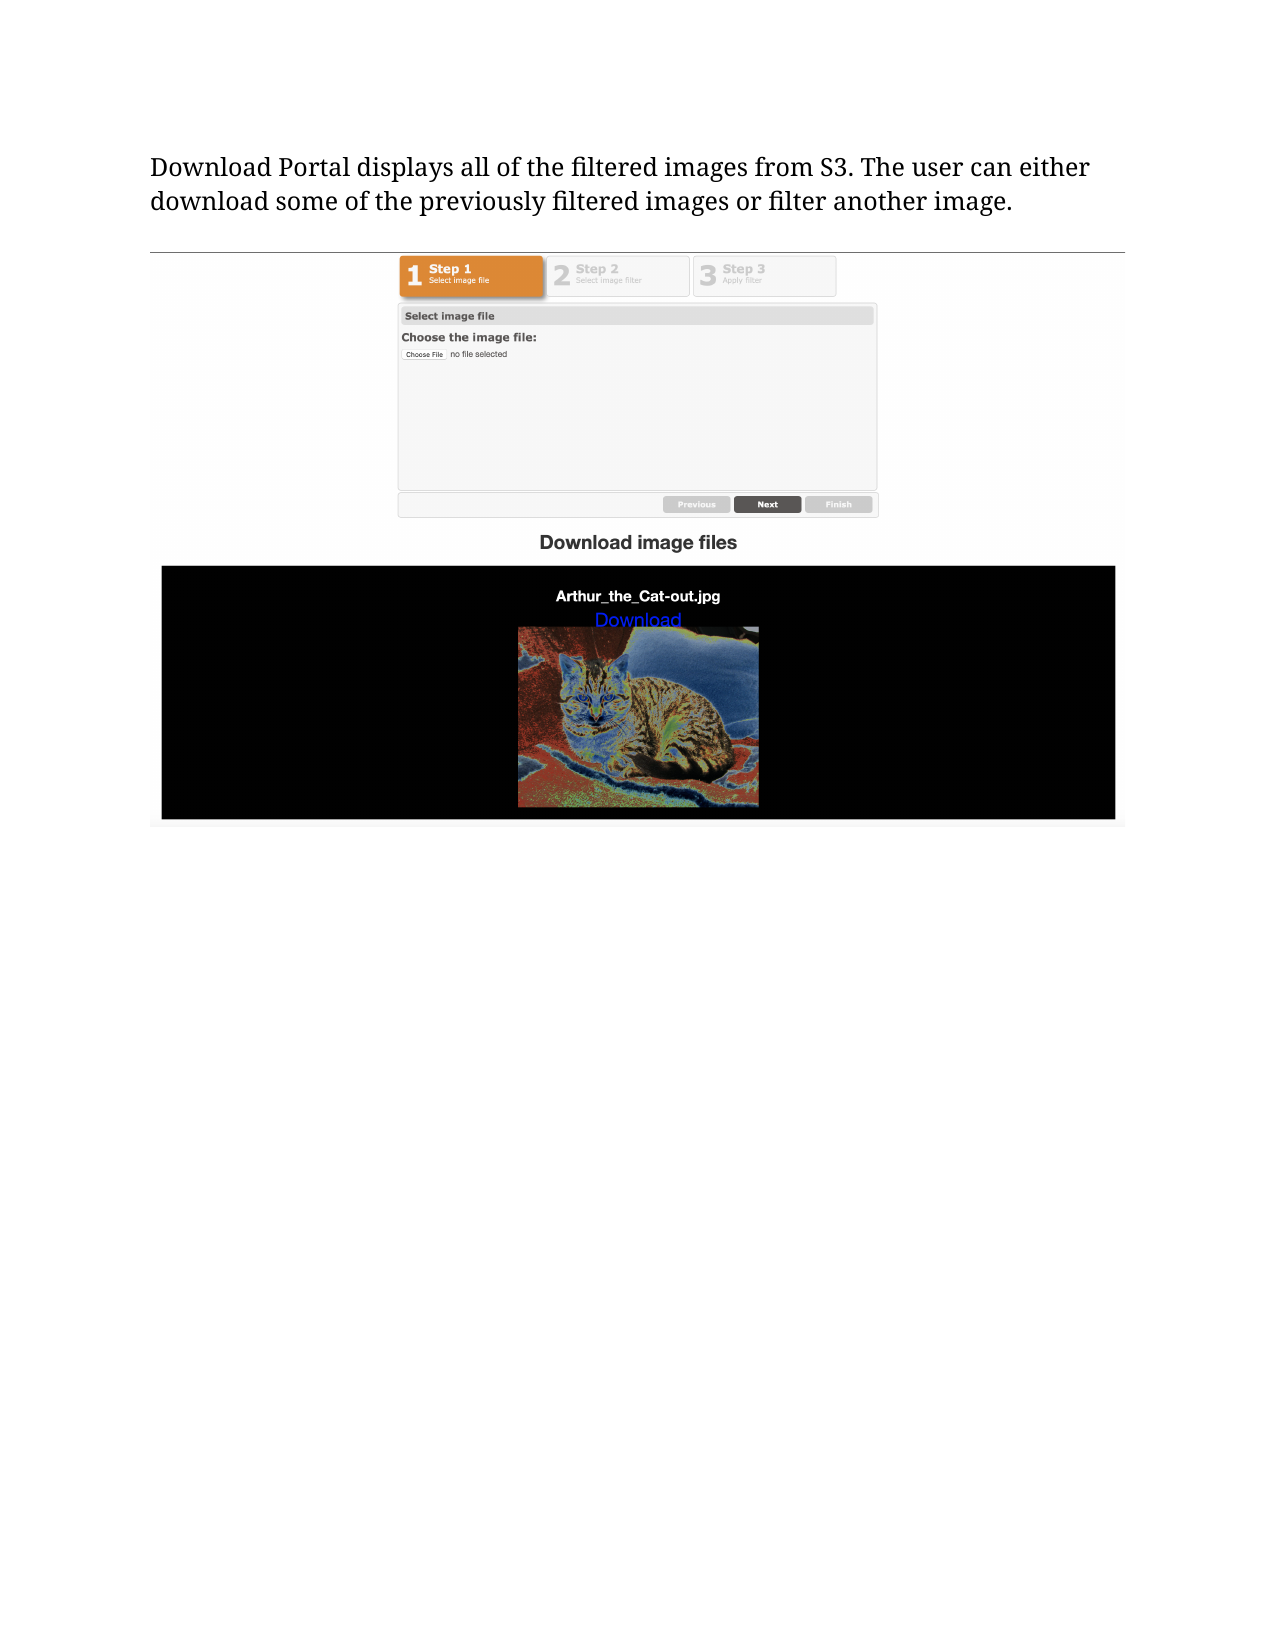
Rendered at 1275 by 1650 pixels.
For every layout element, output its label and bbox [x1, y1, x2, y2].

text [150, 150, 1125, 218]
picture [150, 252, 1125, 827]
